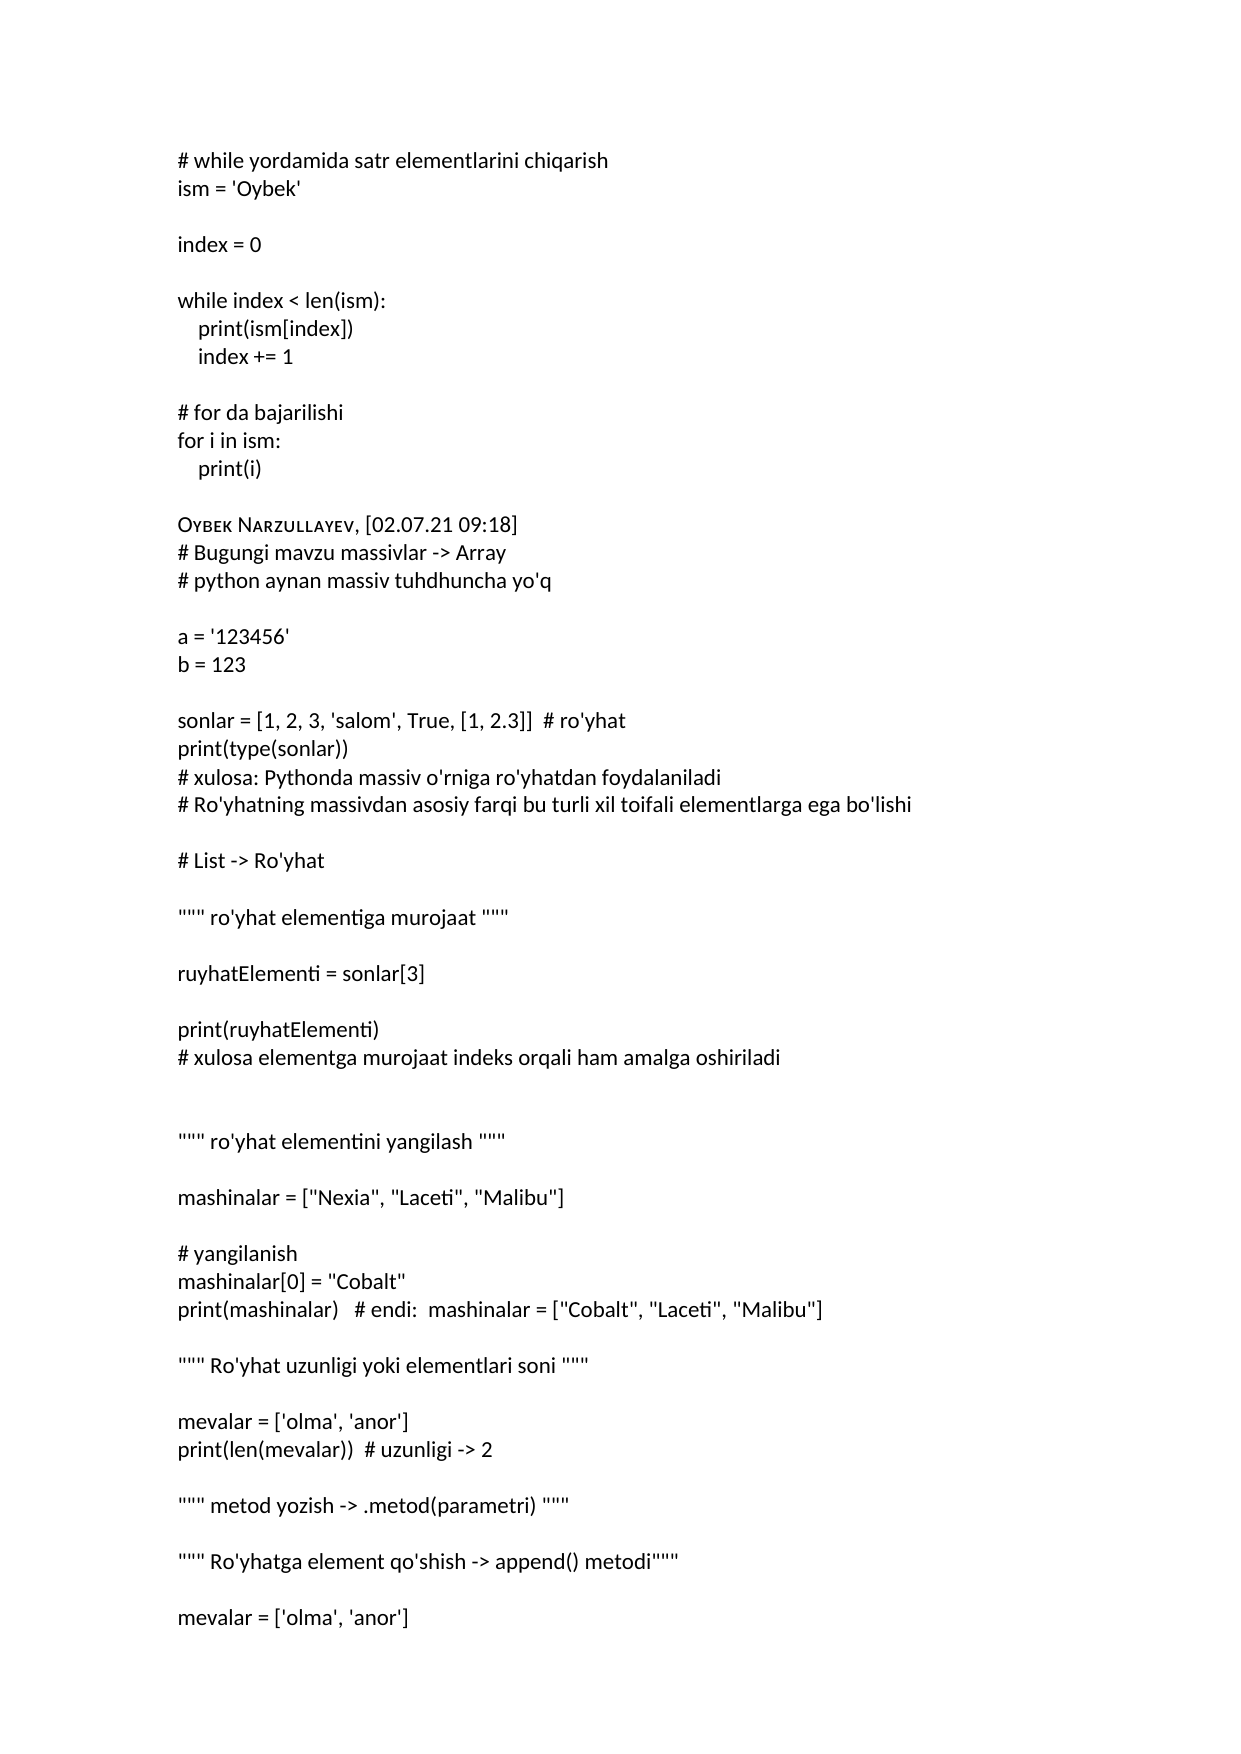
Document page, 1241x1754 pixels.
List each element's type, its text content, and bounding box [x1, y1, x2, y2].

text Oʏʙᴇᴋ Nᴀʀᴢᴜʟʟᴀʏᴇᴠ, [02.07.21 09:18] [177, 510, 1152, 538]
text """ ro'yhat elementiga murojaat """ [177, 903, 1152, 931]
text index = 0 [177, 230, 1152, 258]
text print(i) [177, 454, 1152, 482]
text """ Ro'yhat uzunligi yoki elementlari soni """ [177, 1351, 1152, 1379]
text # python aynan massiv tuhdhuncha yo'q [177, 566, 1152, 594]
text """ metod yozish -> .metod(parametri) """ [177, 1491, 1152, 1519]
text mevalar = ['olma', 'anor'] [177, 1603, 1152, 1631]
text for i in ism: [177, 426, 1152, 454]
text """ ro'yhat elementini yangilash """ [177, 1127, 1152, 1155]
text ism = 'Oybek' [177, 174, 1152, 202]
text # for da bajarilishi [177, 398, 1152, 426]
text index += 1 [177, 342, 1152, 370]
text sonlar = [1, 2, 3, 'salom', True, [1, 2.3]] # ro'yhat [177, 707, 1152, 734]
text print(type(sonlar)) [177, 734, 1152, 763]
text a = '123456' [177, 622, 1152, 651]
text while index < len(ism): [177, 286, 1152, 314]
text mashinalar = ["Nexia", "Laceti", "Malibu"] [177, 1183, 1152, 1211]
text # Bugungi mavzu massivlar -> Array [177, 538, 1152, 566]
text # xulosa elementga murojaat indeks orqali ham amalga oshiriladi [177, 1043, 1152, 1071]
text print(mashinalar) # endi: mashinalar = ["Cobalt", "Laceti", "Malibu"] [177, 1295, 1152, 1323]
text mevalar = ['olma', 'anor'] [177, 1407, 1152, 1435]
text """ Ro'yhatga element qo'shish -> append() metodi""" [177, 1547, 1152, 1575]
text mashinalar[0] = "Cobalt" [177, 1267, 1152, 1295]
text # List -> Ro'yhat [177, 847, 1152, 875]
text # yangilanish [177, 1239, 1152, 1267]
text print(ruyhatElementi) [177, 1015, 1152, 1043]
text ruyhatElementi = sonlar[3] [177, 959, 1152, 987]
text # while yordamida satr elementlarini chiqarish [177, 146, 1152, 174]
text # xulosa: Pythonda massiv o'rniga ro'yhatdan foydalaniladi [177, 763, 1152, 791]
text print(len(mevalar)) # uzunligi -> 2 [177, 1435, 1152, 1463]
text b = 123 [177, 651, 1152, 678]
text # Ro'yhatning massivdan asosiy farqi bu turli xil toifali elementlarga ega bo'lishi [177, 791, 1152, 819]
text print(ism[index]) [177, 314, 1152, 342]
